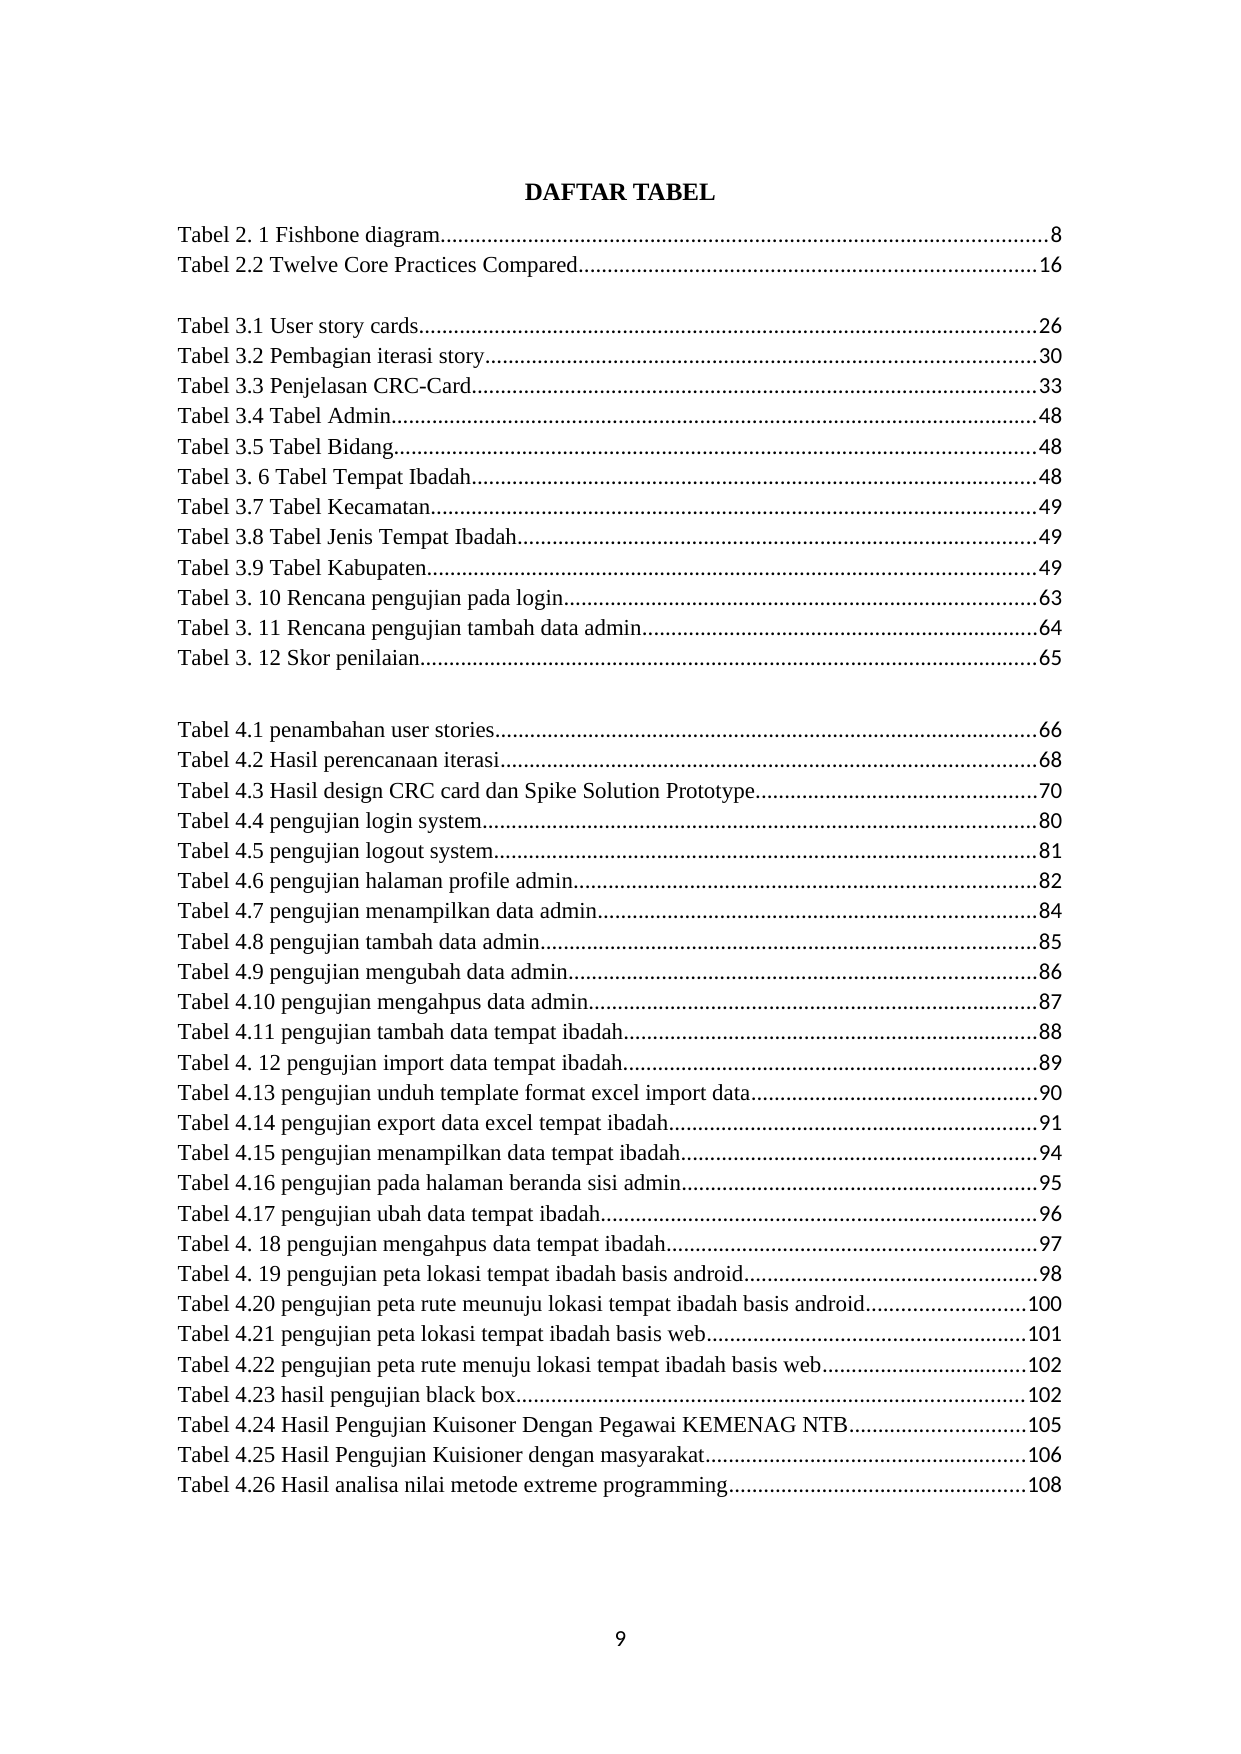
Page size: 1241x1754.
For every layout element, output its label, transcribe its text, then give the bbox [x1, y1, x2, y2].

text Tabel 4.7 pengujian menampilkan data admin 84 [177, 897, 1063, 925]
text Tabel 2. 1 Fishbone diagram 8 [177, 220, 1063, 248]
text Tabel 3. 12 Skor penilaian 65 [177, 643, 1063, 671]
text Tabel 3. 11 Rencana pengujian tambah data admin 64 [177, 613, 1063, 641]
text Tabel 4.21 pengujian peta lokasi tempat ibadah basis web 101 [177, 1319, 1063, 1348]
text Tabel 4.23 hasil pengujian black box 102 [177, 1380, 1063, 1408]
subtitle DAFTAR TABEL [177, 177, 1063, 206]
text Tabel 4.26 Hasil analisa nilai metode extreme programming 108 [177, 1471, 1063, 1499]
text Tabel 3.8 Tabel Jenis Tempat Ibadah 49 [177, 522, 1063, 550]
text Tabel 4.2 Hasil perencanaan iterasi 68 [177, 746, 1063, 774]
text Tabel 4.6 pengujian halaman profile admin 82 [177, 866, 1063, 894]
text Tabel 3.9 Tabel Kabupaten 49 [177, 553, 1063, 581]
text Tabel 3. 10 Rencana pengujian pada login 63 [177, 583, 1063, 611]
text Tabel 4. 12 pengujian import data tempat ibadah 89 [177, 1048, 1063, 1076]
text Tabel 4.16 pengujian pada halaman beranda sisi admin 95 [177, 1168, 1063, 1197]
text Tabel 3.4 Tabel Admin 48 [177, 402, 1063, 429]
text Tabel 3.3 Penjelasan CRC-Card 33 [177, 371, 1063, 399]
text Tabel 4.5 pengujian logout system 81 [177, 836, 1063, 864]
text Tabel 2.2 Twelve Core Practices Compared 16 [177, 251, 1063, 278]
text Tabel 4.1 penambahan user stories 66 [177, 715, 1063, 743]
text Tabel 4.17 pengujian ubah data tempat ibadah 96 [177, 1199, 1063, 1227]
text Tabel 3.7 Tabel Kecamatan 49 [177, 492, 1063, 520]
text Tabel 4.15 pengujian menampilkan data tempat ibadah 94 [177, 1138, 1063, 1166]
text Tabel 4.20 pengujian peta rute meunuju lokasi tempat ibadah basis android 100 [177, 1289, 1063, 1317]
text Tabel 4.8 pengujian tambah data admin 85 [177, 927, 1063, 955]
text Tabel 4.24 Hasil Pengujian Kuisoner Dengan Pegawai KEMENAG NTB 105 [177, 1410, 1063, 1438]
text Tabel 4.10 pengujian mengahpus data admin 87 [177, 987, 1063, 1015]
text Tabel 4. 19 pengujian peta lokasi tempat ibadah basis android 98 [177, 1259, 1063, 1287]
text Tabel 4.3 Hasil design CRC card dan Spike Solution Prototype 70 [177, 776, 1063, 804]
text Tabel 4.25 Hasil Pengujian Kuisioner dengan masyarakat 106 [177, 1440, 1063, 1468]
text Tabel 4.11 pengujian tambah data tempat ibadah 88 [177, 1017, 1063, 1046]
text Tabel 3. 6 Tabel Tempat Ibadah 48 [177, 462, 1063, 490]
text Tabel 4.9 pengujian mengubah data admin 86 [177, 957, 1063, 985]
text Tabel 3.2 Pembagian iterasi story 30 [177, 341, 1063, 369]
text Tabel 4.13 pengujian unduh template format excel import data 90 [177, 1078, 1063, 1106]
text Tabel 3.5 Tabel Bidang 48 [177, 432, 1063, 460]
text Tabel 4.14 pengujian export data excel tempat ibadah 91 [177, 1108, 1063, 1136]
text Tabel 3.1 User story cards 26 [177, 311, 1063, 339]
text Tabel 4. 18 pengujian mengahpus data tempat ibadah 97 [177, 1229, 1063, 1257]
text Tabel 4.22 pengujian peta rute menuju lokasi tempat ibadah basis web 102 [177, 1350, 1063, 1378]
text Tabel 4.4 pengujian login system 80 [177, 806, 1063, 834]
